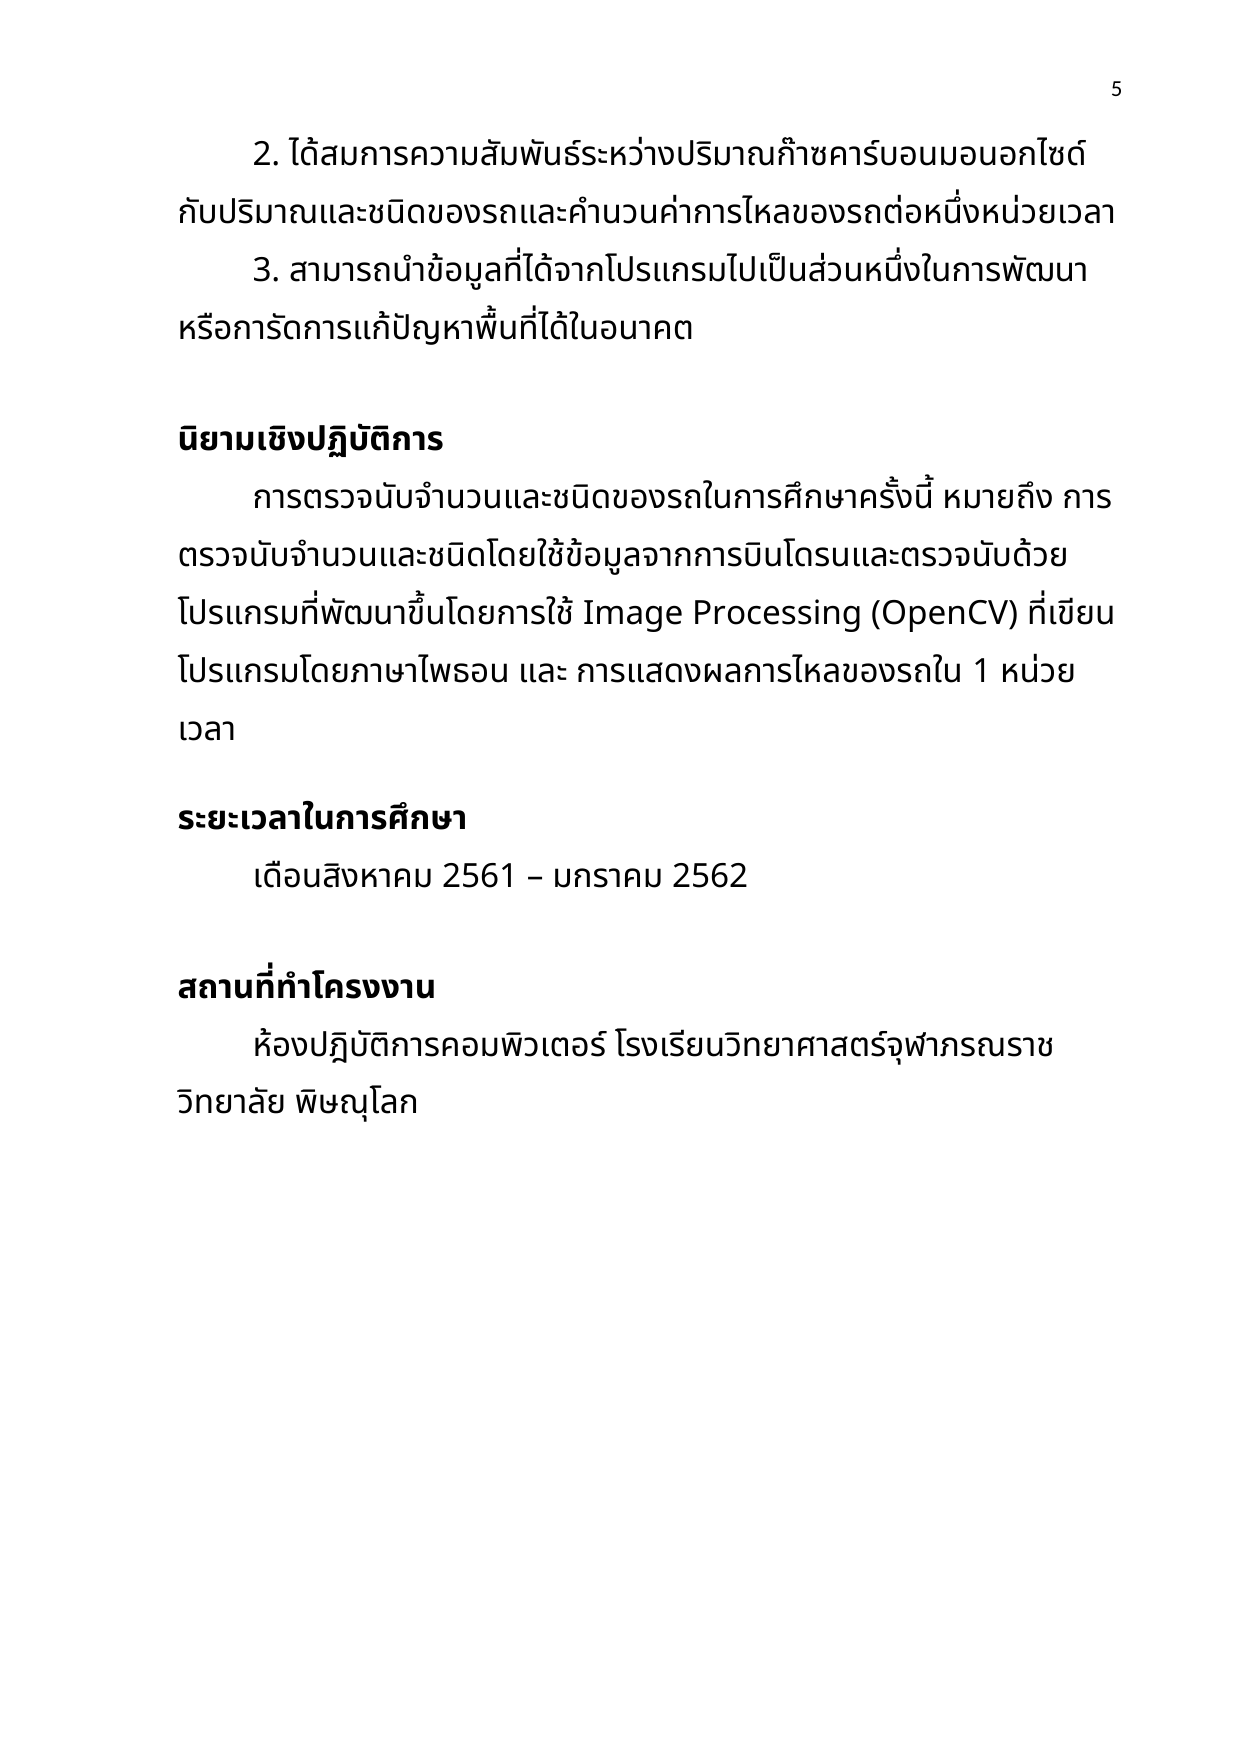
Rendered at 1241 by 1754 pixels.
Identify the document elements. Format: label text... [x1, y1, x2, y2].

text 3. สามารถนำข้อมูลที่ได้จากโปรแกรมไปเป็นส่วนหนึ่งในการพัฒนาหรือการัดการแก้ปัญหาพื้นที่ได้ในอนาคต [177, 246, 1122, 354]
text นิยามเชิงปฏิบัติการ การตรวจนับจำนวนและชนิดของรถในการศึกษาครั้งนี้ หมายถึง การตรวจนับจำนวนและชนิดโดยใช้ข้อมูลจากการบินโดรนและตรวจนับด้วยโปรแกรมที่พัฒนาขึ้นโดยการใช้ Image Processing (OpenCV) ที่เขียนโปรแกรมโดยภาษาไพธอน และ การแสดงผลการไหลของรถใน 1 หน่วยเวลา [177, 362, 1122, 790]
text 2. ได้สมการความสัมพันธ์ระหว่างปริมาณก๊าซคาร์บอนมอนอกไซด์กับปริมาณและชนิดของรถและคำนวนค่าการไหลของรถต่อหนึ่งหน่วยเวลา [177, 130, 1122, 238]
text ระยะเวลาในการศึกษา เดือนสิงหาคม 2561 – มกราคม 2562 [177, 794, 1122, 903]
text ห้องปฎิบัติการคอมพิวเตอร์ โรงเรียนวิทยาศาสตร์จุฬาภรณราชวิทยาลัย พิษณุโลก [177, 1021, 1122, 1129]
text สถานที่ทำโครงงาน [177, 963, 1122, 1013]
